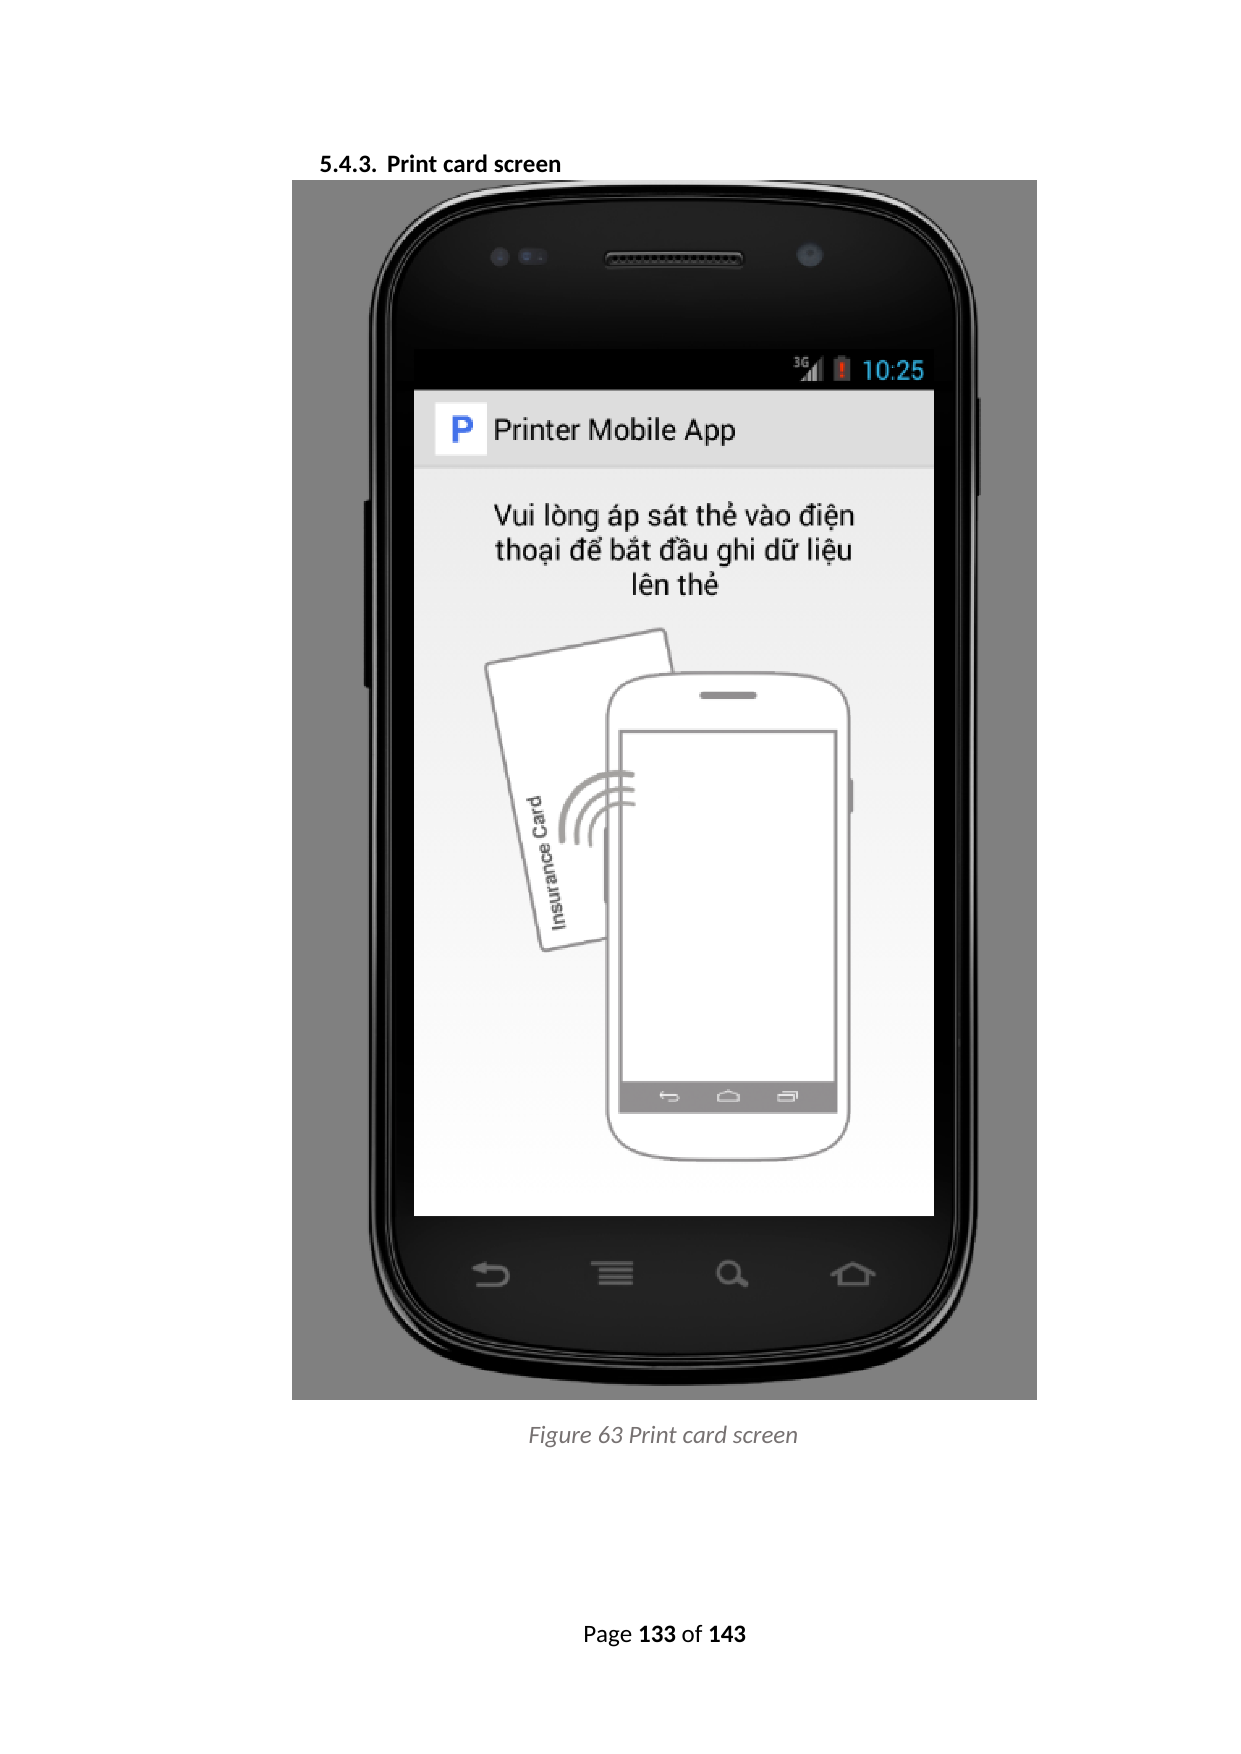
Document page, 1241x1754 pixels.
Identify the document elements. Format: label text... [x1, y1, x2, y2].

picture [292, 180, 1037, 1400]
subtitle Print card screen [319, 148, 1122, 178]
text Figure 63 Print card screen [207, 1419, 1122, 1449]
